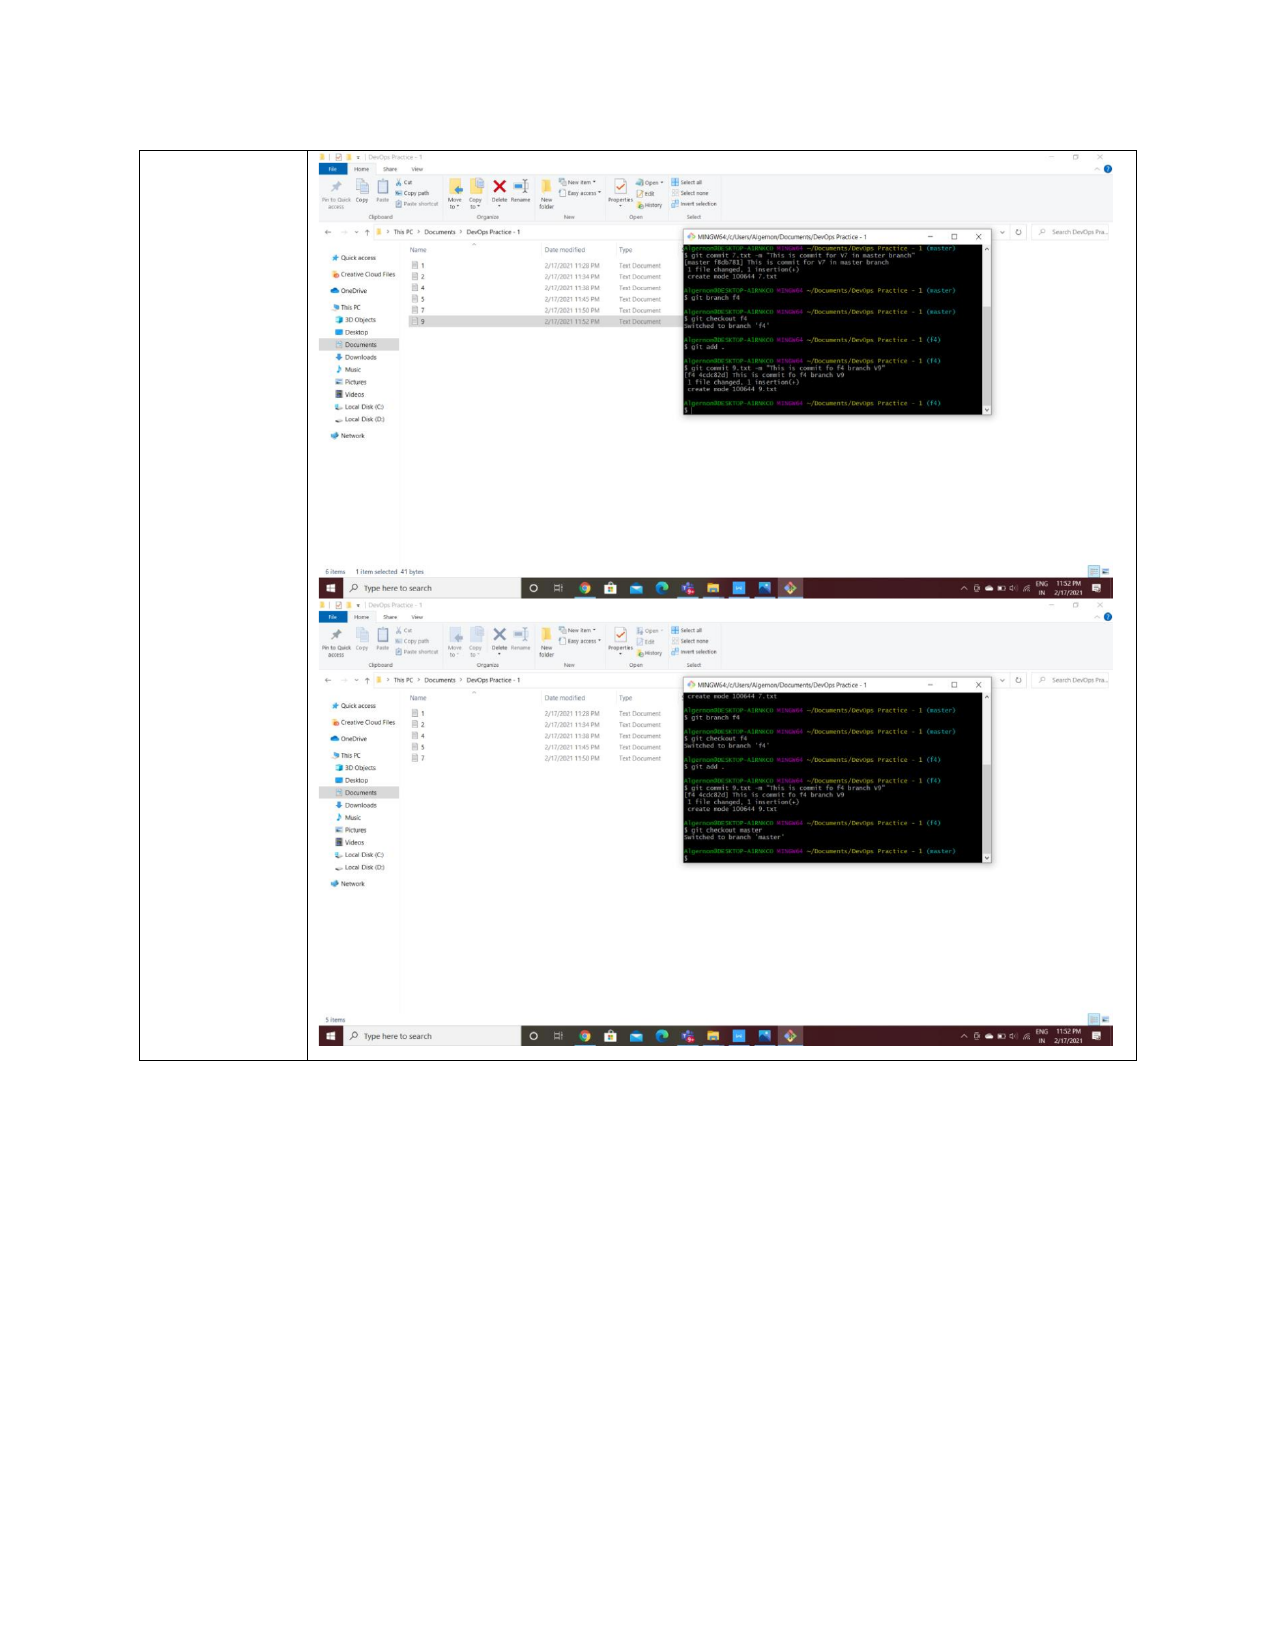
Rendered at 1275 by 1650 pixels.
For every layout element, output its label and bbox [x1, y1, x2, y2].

picture [318, 151, 1113, 1046]
table_header [140, 151, 307, 1060]
table_header [308, 151, 1136, 1060]
